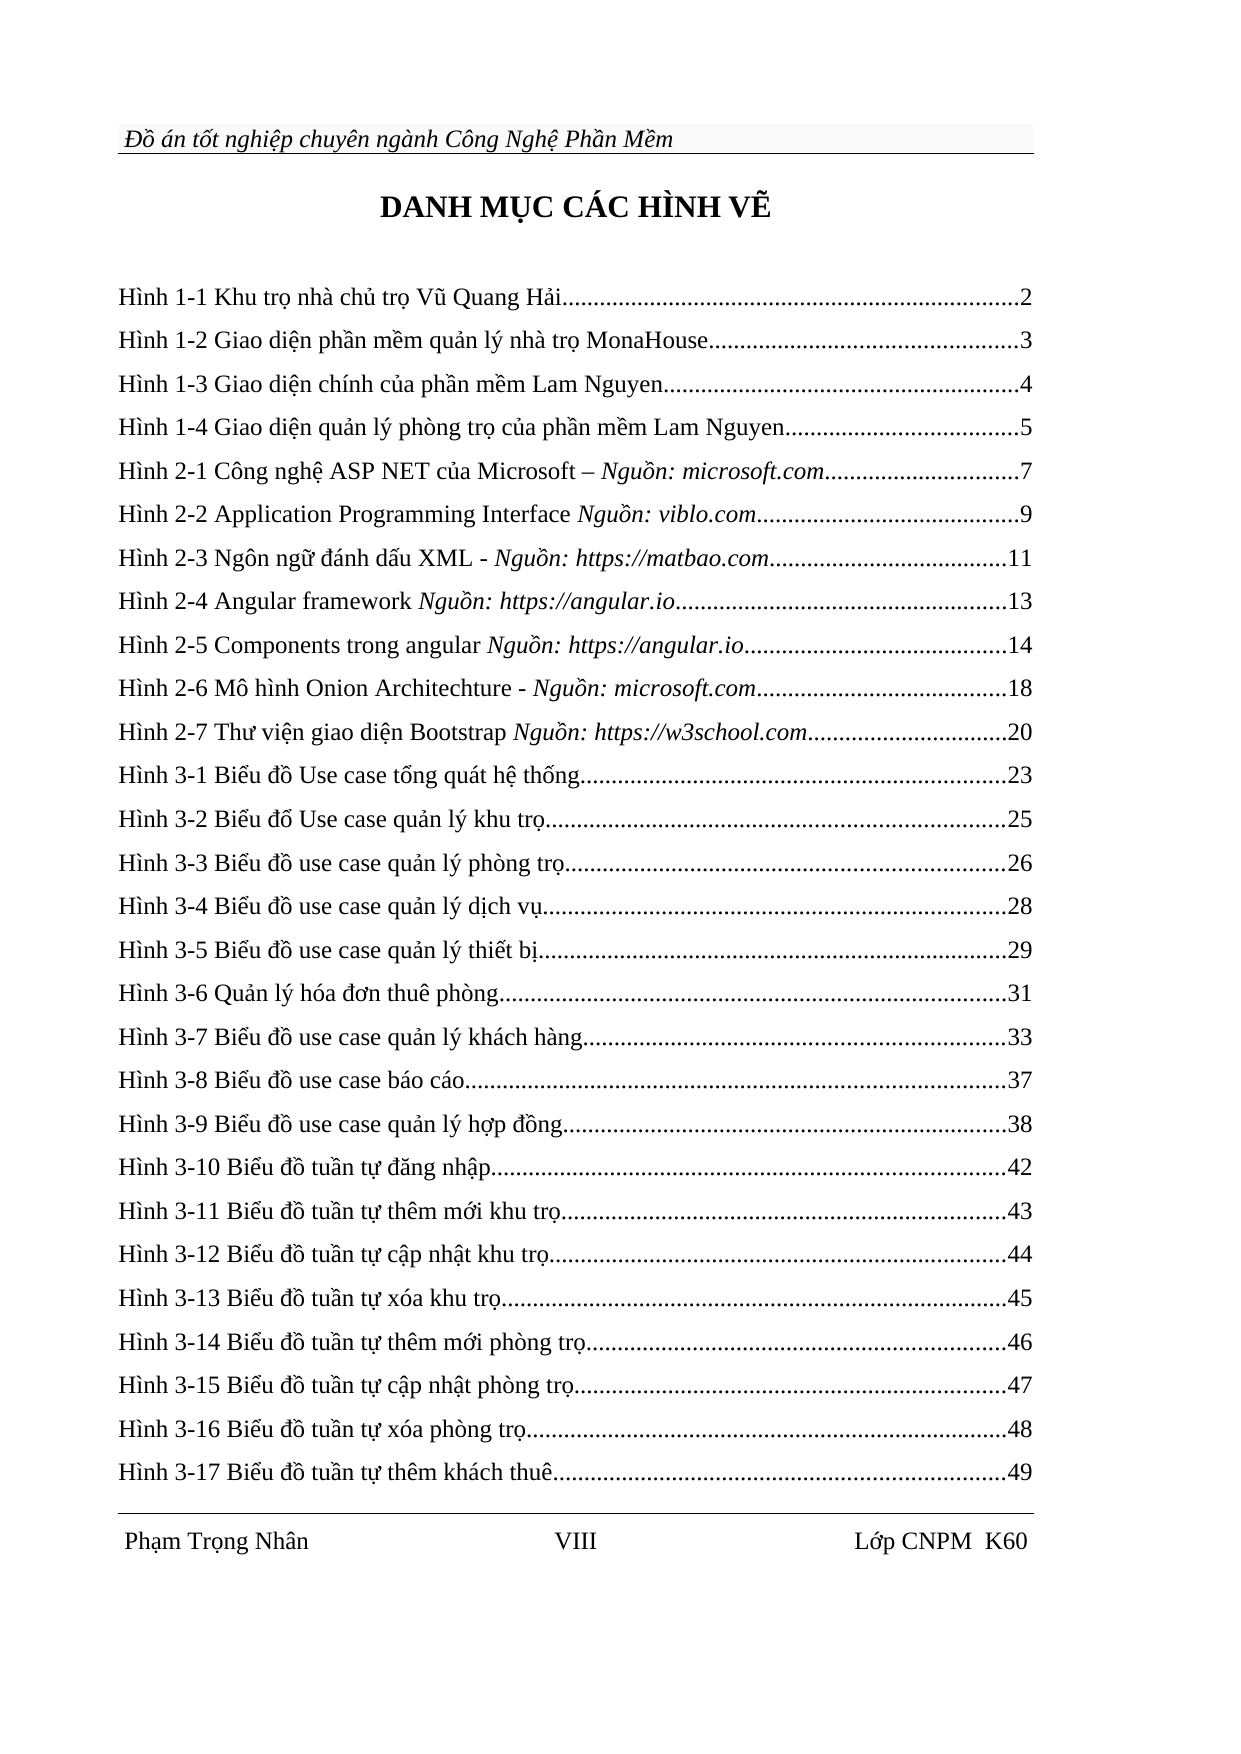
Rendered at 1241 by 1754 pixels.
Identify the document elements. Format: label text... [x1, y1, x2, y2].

text Hình 1-4 Giao diện quản lý phòng trọ của phần mềm Lam Nguyen 5 [118, 412, 1033, 441]
text Hình 2-2 Application Programming Interface Nguồn: viblo.com 9 [118, 499, 1033, 528]
text Hình 3-15 Biểu đồ tuần tự cập nhật phòng trọ 47 [118, 1370, 1033, 1399]
text Hình 2-4 Angular framework Nguồn: https://angular.io 13 [118, 586, 1033, 615]
text Hình 3-16 Biểu đồ tuần tự xóa phòng trọ 48 [118, 1414, 1033, 1442]
text Hình 3-7 Biểu đồ use case quản lý khách hàng 33 [118, 1022, 1033, 1051]
text Hình 3-9 Biểu đồ use case quản lý hợp đồng 38 [118, 1109, 1033, 1138]
subtitle DANH MỤC CÁC HÌNH VẼ [118, 188, 1033, 224]
text Hình 2-3 Ngôn ngữ đánh dấu XML - Nguồn: https://matbao.com 11 [118, 543, 1033, 572]
text Hình 1-2 Giao diện phần mềm quản lý nhà trọ MonaHouse 3 [118, 325, 1033, 354]
text Hình 3-13 Biểu đồ tuần tự xóa khu trọ 45 [118, 1283, 1033, 1312]
text Hình 3-12 Biểu đồ tuần tự cập nhật khu trọ 44 [118, 1239, 1033, 1268]
text Hình 2-5 Components trong angular Nguồn: https://angular.io 14 [118, 630, 1033, 659]
text Hình 2-6 Mô hình Onion Architechture - Nguồn: microsoft.com 18 [118, 673, 1033, 702]
text Hình 3-1 Biểu đồ Use case tổng quát hệ thống 23 [118, 761, 1033, 789]
text Hình 3-3 Biểu đồ use case quản lý phòng trọ 26 [118, 848, 1033, 876]
text Hình 3-6 Quản lý hóa đơn thuê phòng 31 [118, 978, 1033, 1007]
text Hình 3-10 Biểu đồ tuần tự đăng nhập 42 [118, 1152, 1033, 1181]
text Hình 3-14 Biểu đồ tuần tự thêm mới phòng trọ 46 [118, 1327, 1033, 1355]
text Hình 1-1 Khu trọ nhà chủ trọ Vũ Quang Hải 2 [118, 282, 1033, 310]
text Hình 1-3 Giao diện chính của phần mềm Lam Nguyen 4 [118, 369, 1033, 397]
text Hình 3-11 Biểu đồ tuần tự thêm mới khu trọ 43 [118, 1196, 1033, 1225]
text Hình 3-4 Biểu đồ use case quản lý dịch vụ 28 [118, 891, 1033, 920]
text Hình 3-2 Biểu đổ Use case quản lý khu trọ 25 [118, 804, 1033, 833]
text Hình 3-17 Biểu đồ tuần tự thêm khách thuê 49 [118, 1457, 1033, 1486]
text Hình 2-1 Công nghệ ASP NET của Microsoft – Nguồn: microsoft.com 7 [118, 456, 1033, 484]
text Hình 2-7 Thư viện giao diện Bootstrap Nguồn: https://w3school.com 20 [118, 717, 1033, 746]
text Hình 3-5 Biểu đồ use case quản lý thiết bị 29 [118, 935, 1033, 963]
text Hình 3-8 Biểu đồ use case báo cáo 37 [118, 1065, 1033, 1094]
